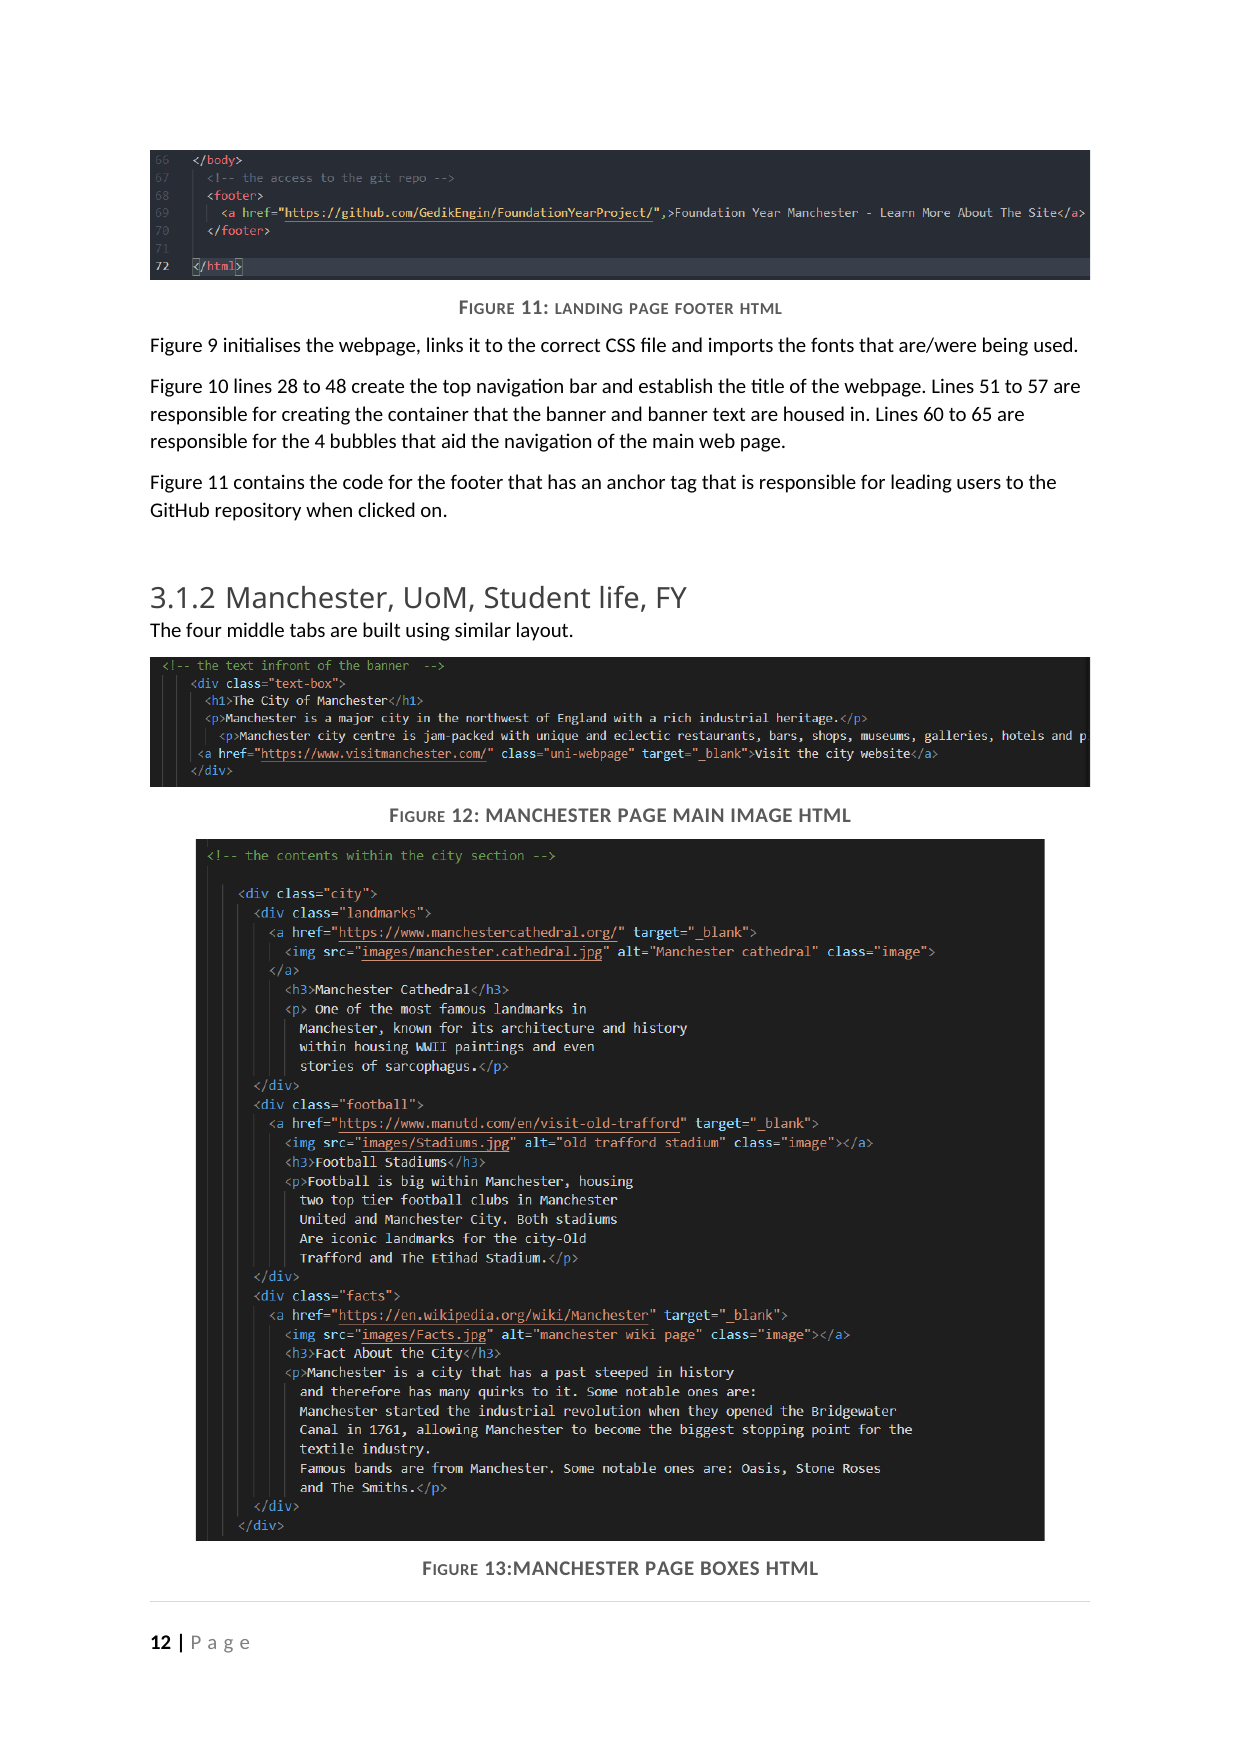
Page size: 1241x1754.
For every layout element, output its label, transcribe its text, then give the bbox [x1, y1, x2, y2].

picture [150, 657, 1091, 787]
text Figure 9 initialises the webpage, links it to the correct CSS file and imports the fonts that are/were being used. [150, 332, 1090, 358]
text The four middle tabs are built using similar layout. [150, 617, 1090, 643]
text Figure 10 lines 28 to 48 create the top navigation bar and establish the title of the webpage. Lines 51 to 57 are responsible for creating the container that the banner and banner text are housed in. Lines 60 to 65 are responsible for the 4 bubbles that aid the navigation of the main web page. [150, 373, 1090, 454]
picture [150, 150, 1091, 280]
text Figure 11 contains the code for the footer that has an anchor tag that is responsible for leading users to the GitHub repository when clicked on. [150, 469, 1090, 522]
subtitle Manchester, UoM, Student life, FY [150, 578, 1090, 617]
picture [195, 839, 1045, 1541]
